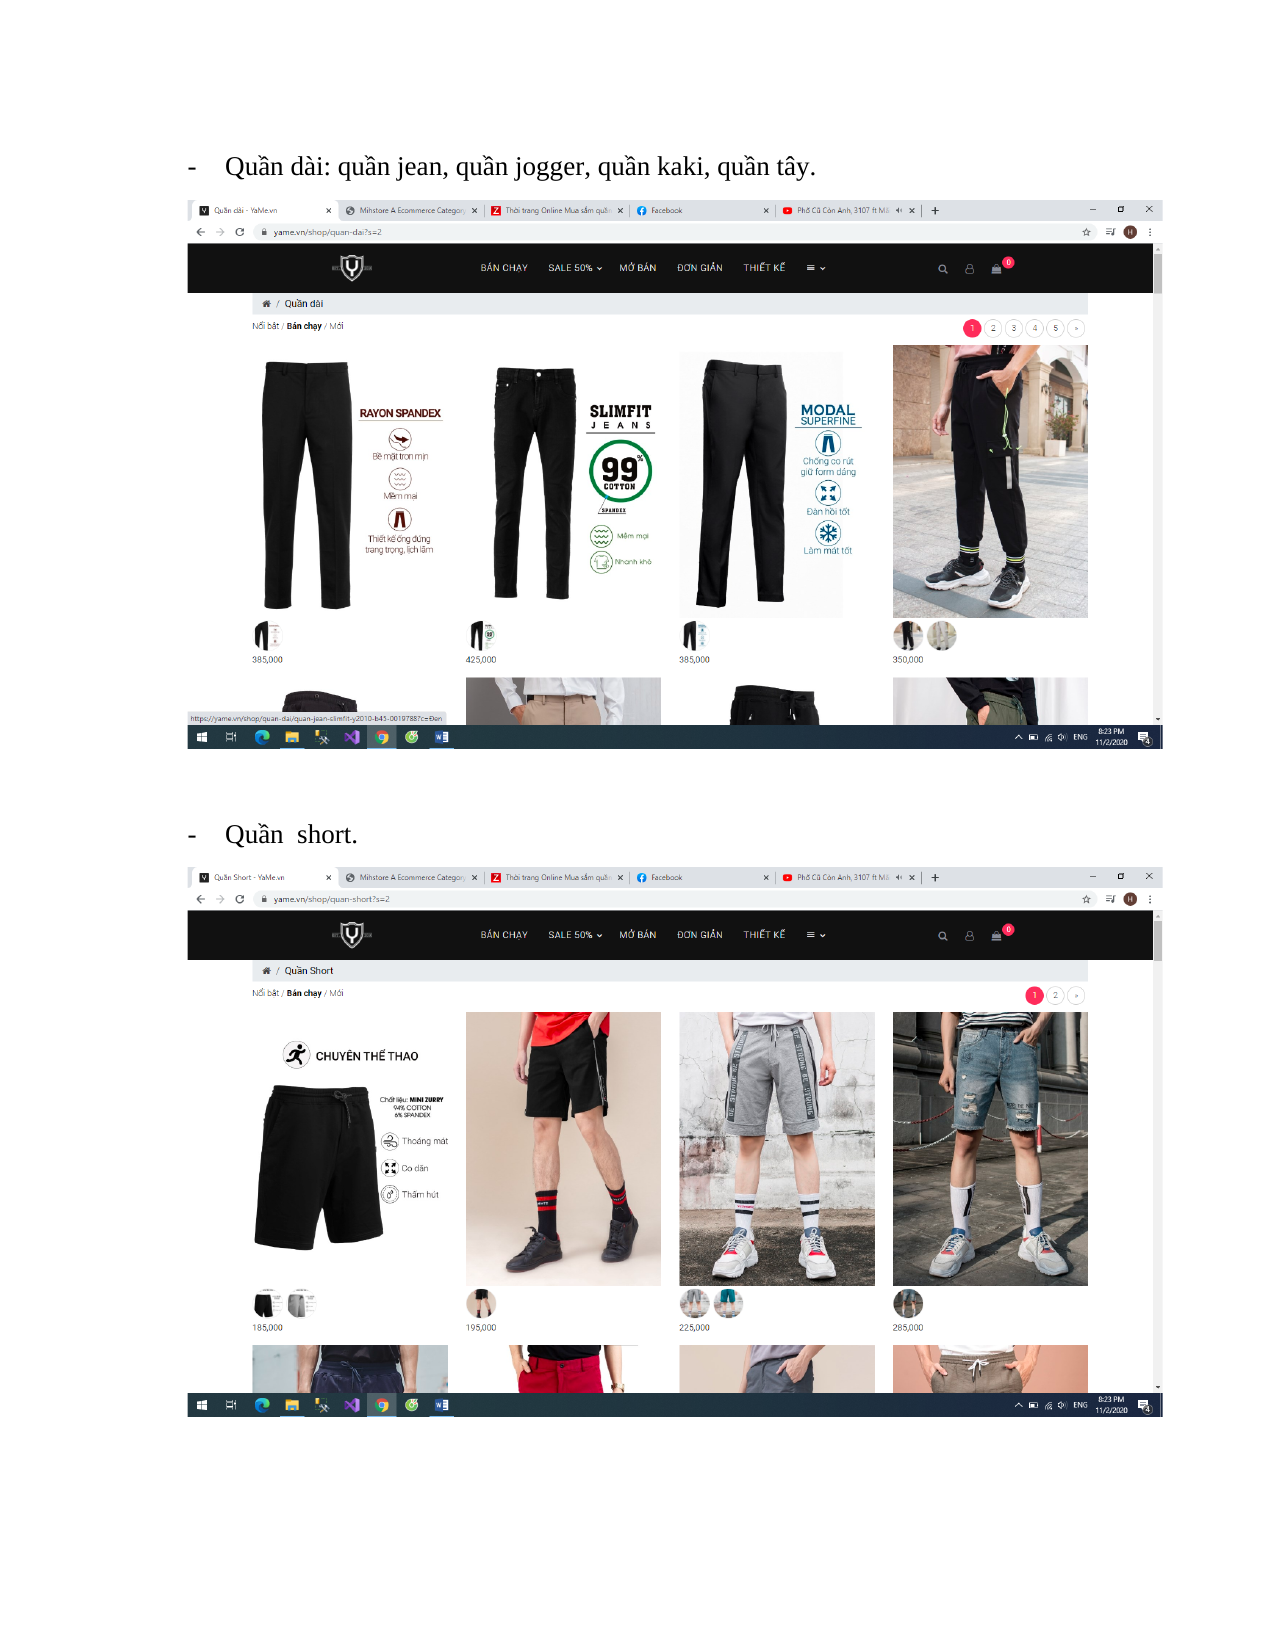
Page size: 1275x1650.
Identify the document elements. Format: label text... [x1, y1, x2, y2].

list Quần dài: quần jean, quần jogger, quần kaki, quần tây. [187, 150, 1125, 181]
list Quần short. [187, 818, 1125, 849]
picture [187, 200, 1163, 749]
picture [187, 867, 1163, 1417]
